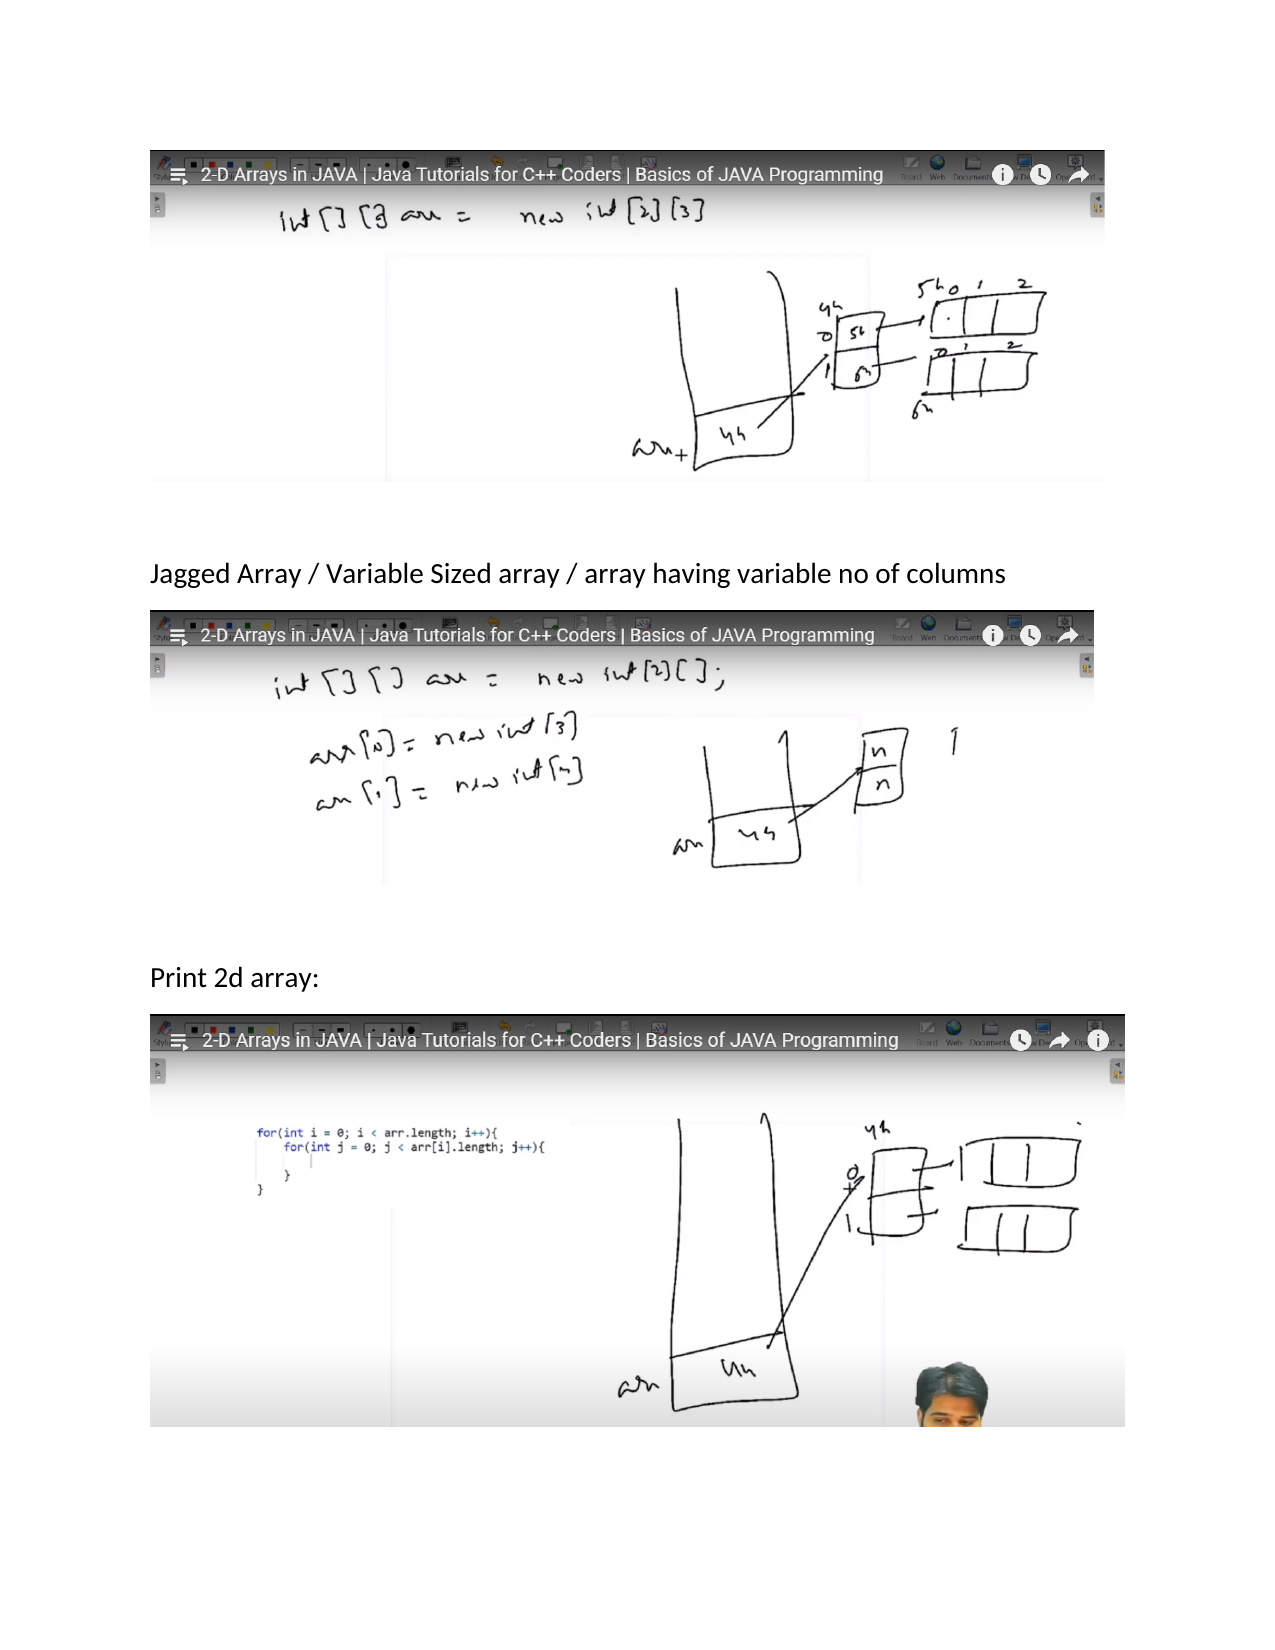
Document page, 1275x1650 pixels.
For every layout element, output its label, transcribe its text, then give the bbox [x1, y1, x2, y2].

picture [150, 610, 1094, 886]
text Print 2d array: [150, 959, 1125, 995]
picture [150, 1014, 1125, 1427]
text Jagged Array / Variable Sized array / array having variable no of columns [150, 555, 1125, 591]
picture [150, 150, 1105, 482]
